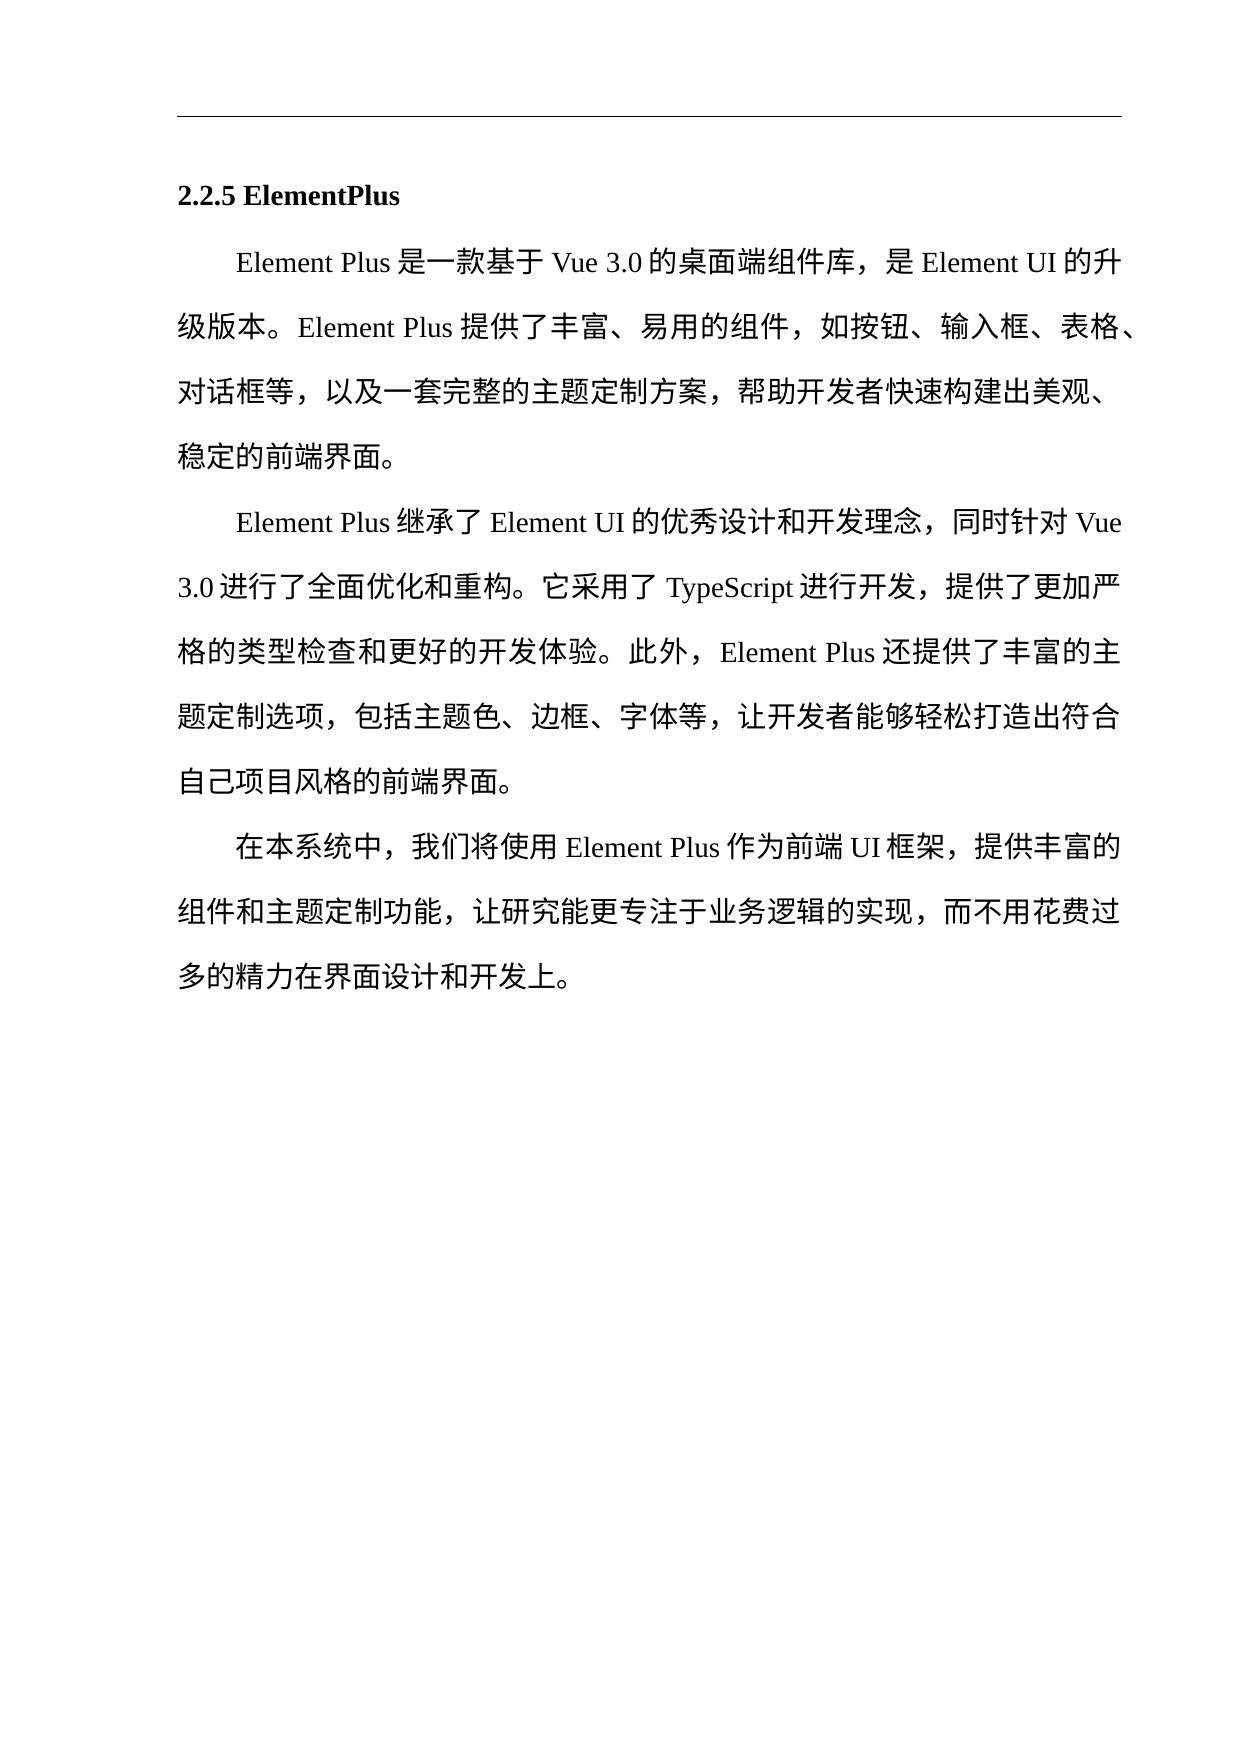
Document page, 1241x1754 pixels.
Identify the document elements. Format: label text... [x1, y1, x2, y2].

text Element Plus是一款基于Vue 3.0的桌面端组件库，是Element UI的升级版本。Element Plus提供了丰富、易用的组件，如按钮、输入框、表格、对话框等，以及一套完整的主题定制方案，帮助开发者快速构建出美观、稳定的前端界面。 [177, 227, 1122, 487]
text 在本系统中，我们将使用Element Plus作为前端UI框架，提供丰富的组件和主题定制功能，让研究能更专注于业务逻辑的实现，而不用花费过多的精力在界面设计和开发上。 [177, 812, 1122, 1007]
text Element Plus继承了Element UI的优秀设计和开发理念，同时针对Vue 3.0进行了全面优化和重构。它采用了TypeScript进行开发，提供了更加严格的类型检查和更好的开发体验。此外，Element Plus还提供了丰富的主题定制选项，包括主题色、边框、字体等，让开发者能够轻松打造出符合自己项目风格的前端界面。 [177, 487, 1122, 812]
subtitle ElementPlus [177, 162, 1122, 227]
